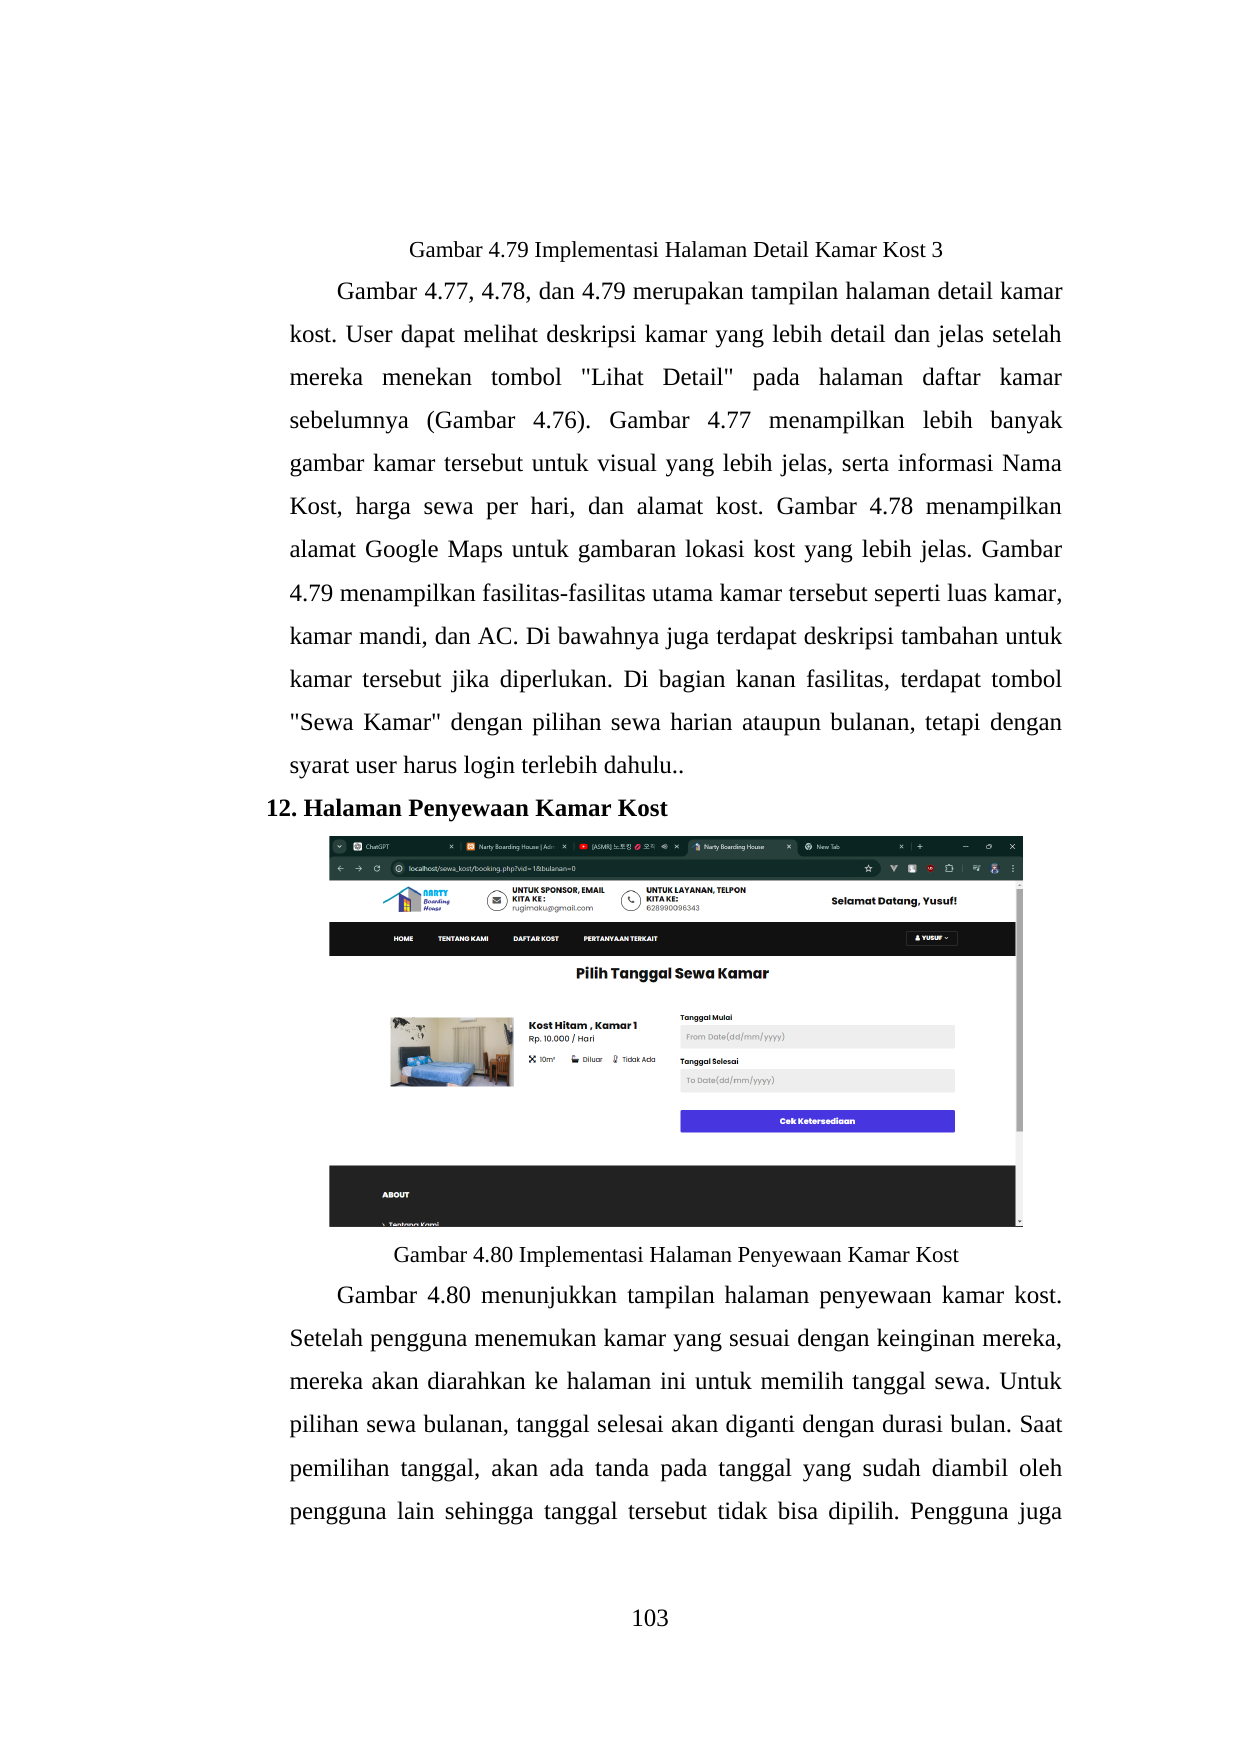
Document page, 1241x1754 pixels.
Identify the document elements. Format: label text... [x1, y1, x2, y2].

subtitle Halaman Penyewaan Kamar Kost [266, 793, 1063, 822]
text Gambar 4.80 Implementasi Halaman Penyewaan Kamar Kost [289, 1241, 1063, 1267]
text Gambar 4.77, 4.78, dan 4.79 merupakan tampilan halaman detail kamar kost. User dapat melihat deskripsi kamar yang lebih detail dan jelas setelah mereka menekan tombol "Lihat Detail" pada halaman daftar kamar sebelumnya (Gambar 4.76). Gambar 4.77 menampilkan lebih banyak gambar kamar tersebut untuk visual yang lebih jelas, serta informasi Nama Kost, harga sewa per hari, dan alamat kost. Gambar 4.78 menampilkan alamat Google Maps untuk gambaran lokasi kost yang lebih jelas. Gambar 4.79 menampilkan fasilitas-fasilitas utama kamar tersebut seperti luas kamar, kamar mandi, dan AC. Di bawahnya juga terdapat deskripsi tambahan untuk kamar tersebut jika diperlukan. Di bagian kanan fasilitas, terdapat tombol "Sewa Kamar" dengan pilihan sewa harian ataupun bulanan, tetapi dengan syarat user harus login terlebih dahulu.. [289, 276, 1063, 779]
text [289, 1280, 1063, 1524]
text Gambar 4.79 Implementasi Halaman Detail Kamar Kost 3 [289, 236, 1063, 263]
picture [329, 836, 1023, 1227]
